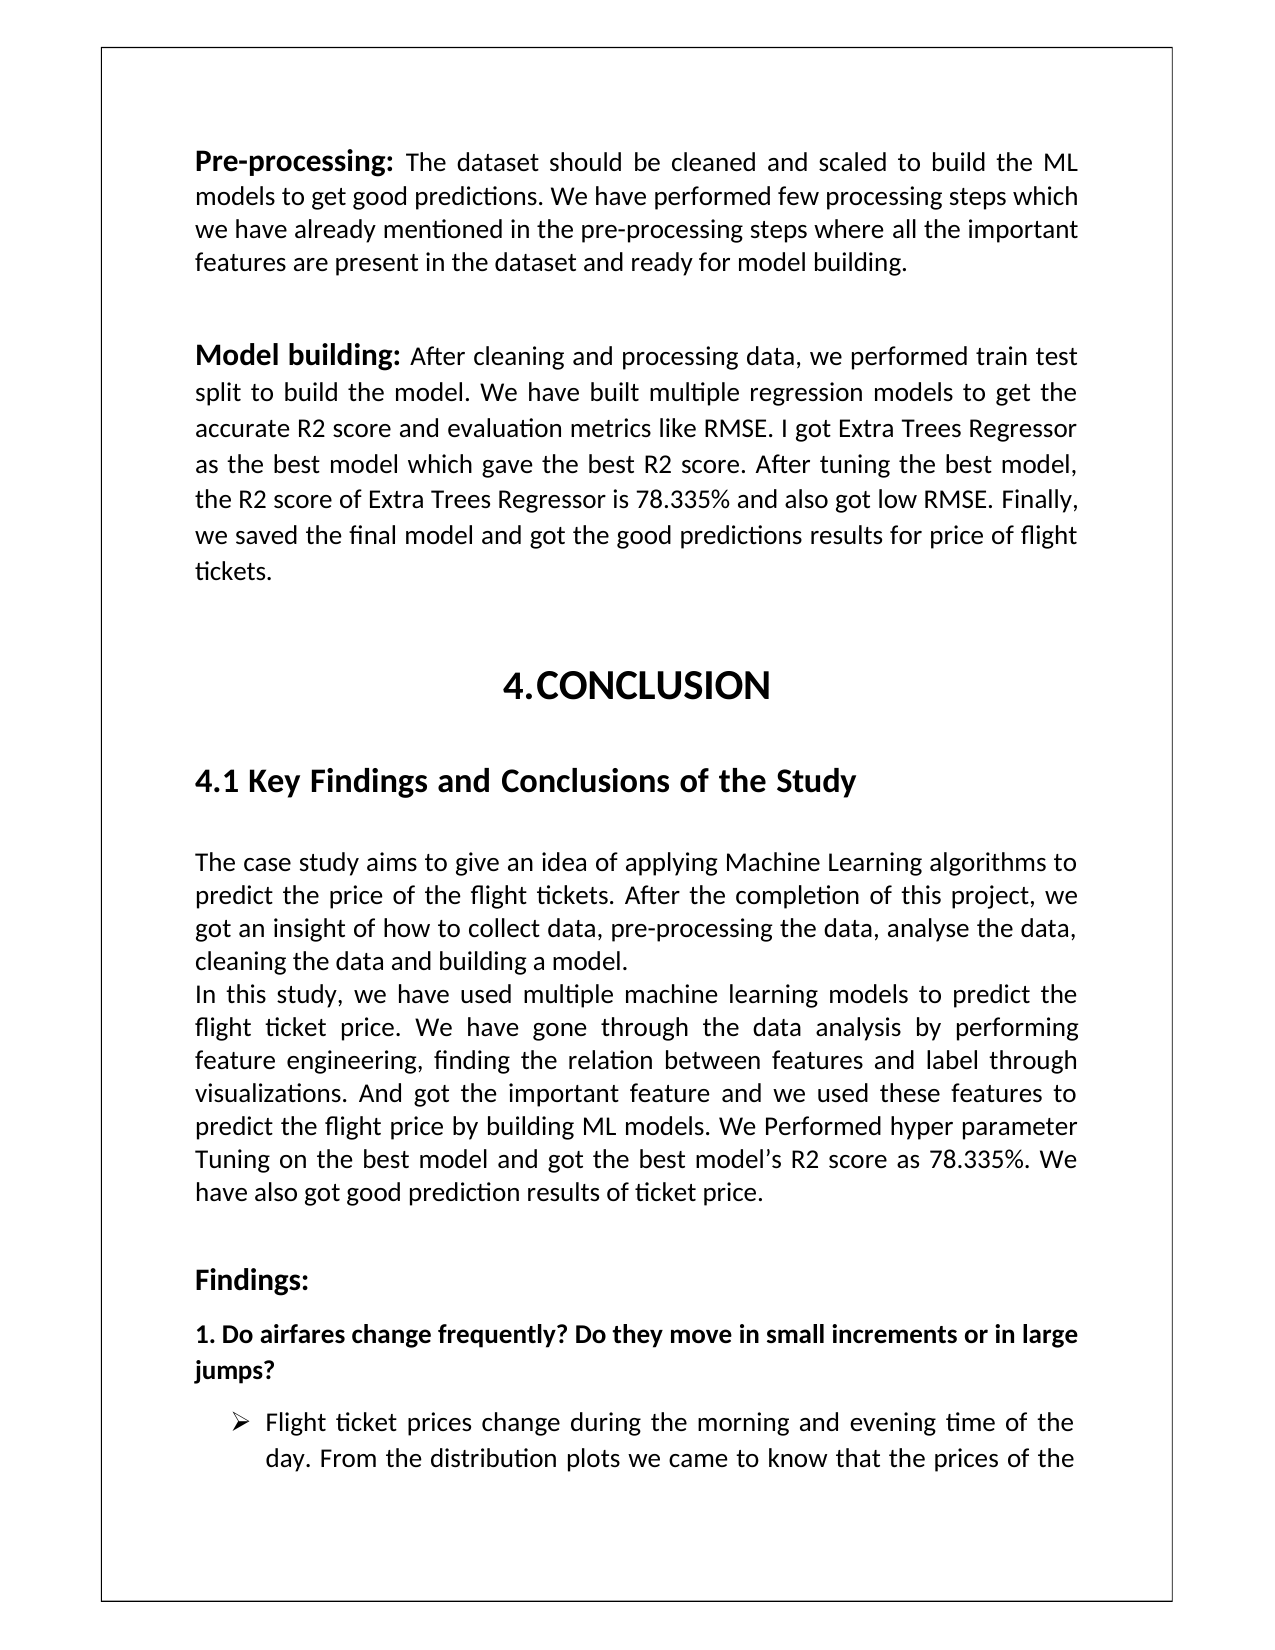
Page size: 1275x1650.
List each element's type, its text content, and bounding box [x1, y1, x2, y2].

text Pre-processing: The dataset should be cleaned and scaled to build the ML models to get good predictions. We have performed few processing steps which we have already mentioned in the pre-processing steps where all the important features are present in the dataset and ready for model building. [195, 141, 1079, 278]
subtitle Findings: [195, 1260, 1158, 1298]
text The case study aims to give an idea of applying Machine Learning algorithms to predict the price of the flight tickets. After the completion of this project, we got an insight of how to collect data, pre-processing the data, analyse the data, cleaning the data and building a model. [195, 845, 1079, 977]
subtitle Key Findings and Conclusions of the Study [195, 759, 1158, 801]
text Model building: After cleaning and processing data, we performed train test split to build the model. We have built multiple regression models to get the accurate R2 score and evaluation metrics like RMSE. I got Extra Trees Regressor as the best model which gave the best R2 score. After tuning the best model, the R2 score of Extra Trees Regressor is 78.335% and also got low RMSE. Finally, we saved the final model and got the good predictions results for price of flight tickets. [195, 335, 1079, 587]
list Flight ticket prices change during the morning and evening time of the day. From the distribution plots we came to know that the prices of the [230, 1405, 1078, 1474]
subtitle CONCLUSION [139, 658, 1134, 710]
subtitle Do airfares change frequently? Do they move in small increments or in large jumps? [195, 1318, 1078, 1386]
text In this study, we have used multiple machine learning models to predict the flight ticket price. We have gone through the data analysis by performing feature engineering, finding the relation between features and label through visualizations. And got the important feature and we used these features to predict the flight price by building ML models. We Performed hyper parameter Tuning on the best model and got the best model’s R2 score as 78.335%. We have also got good prediction results of ticket price. [195, 977, 1079, 1208]
